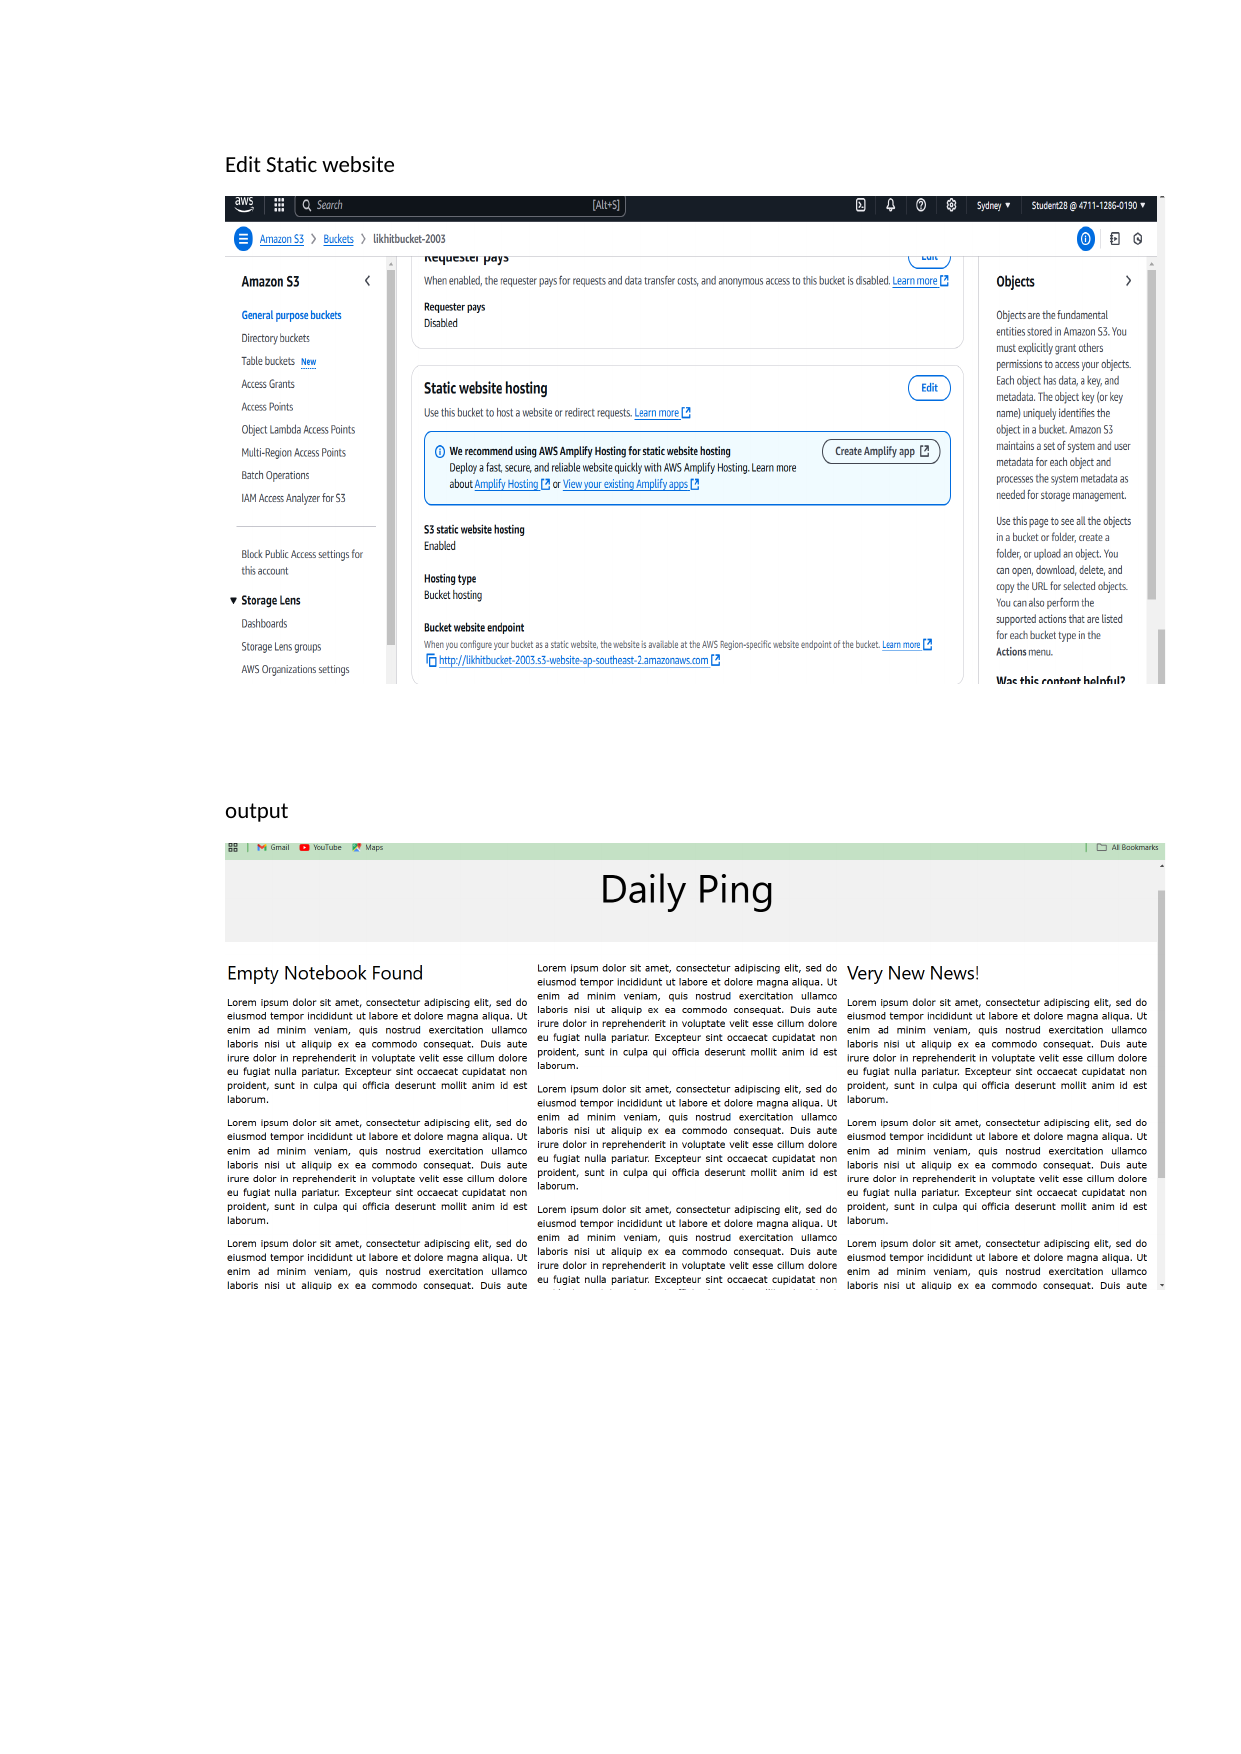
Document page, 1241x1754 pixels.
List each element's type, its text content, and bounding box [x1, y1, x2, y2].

picture [225, 843, 1166, 1290]
text output [150, 796, 1090, 824]
text Edit Static website [150, 150, 1090, 178]
picture [225, 196, 1166, 684]
